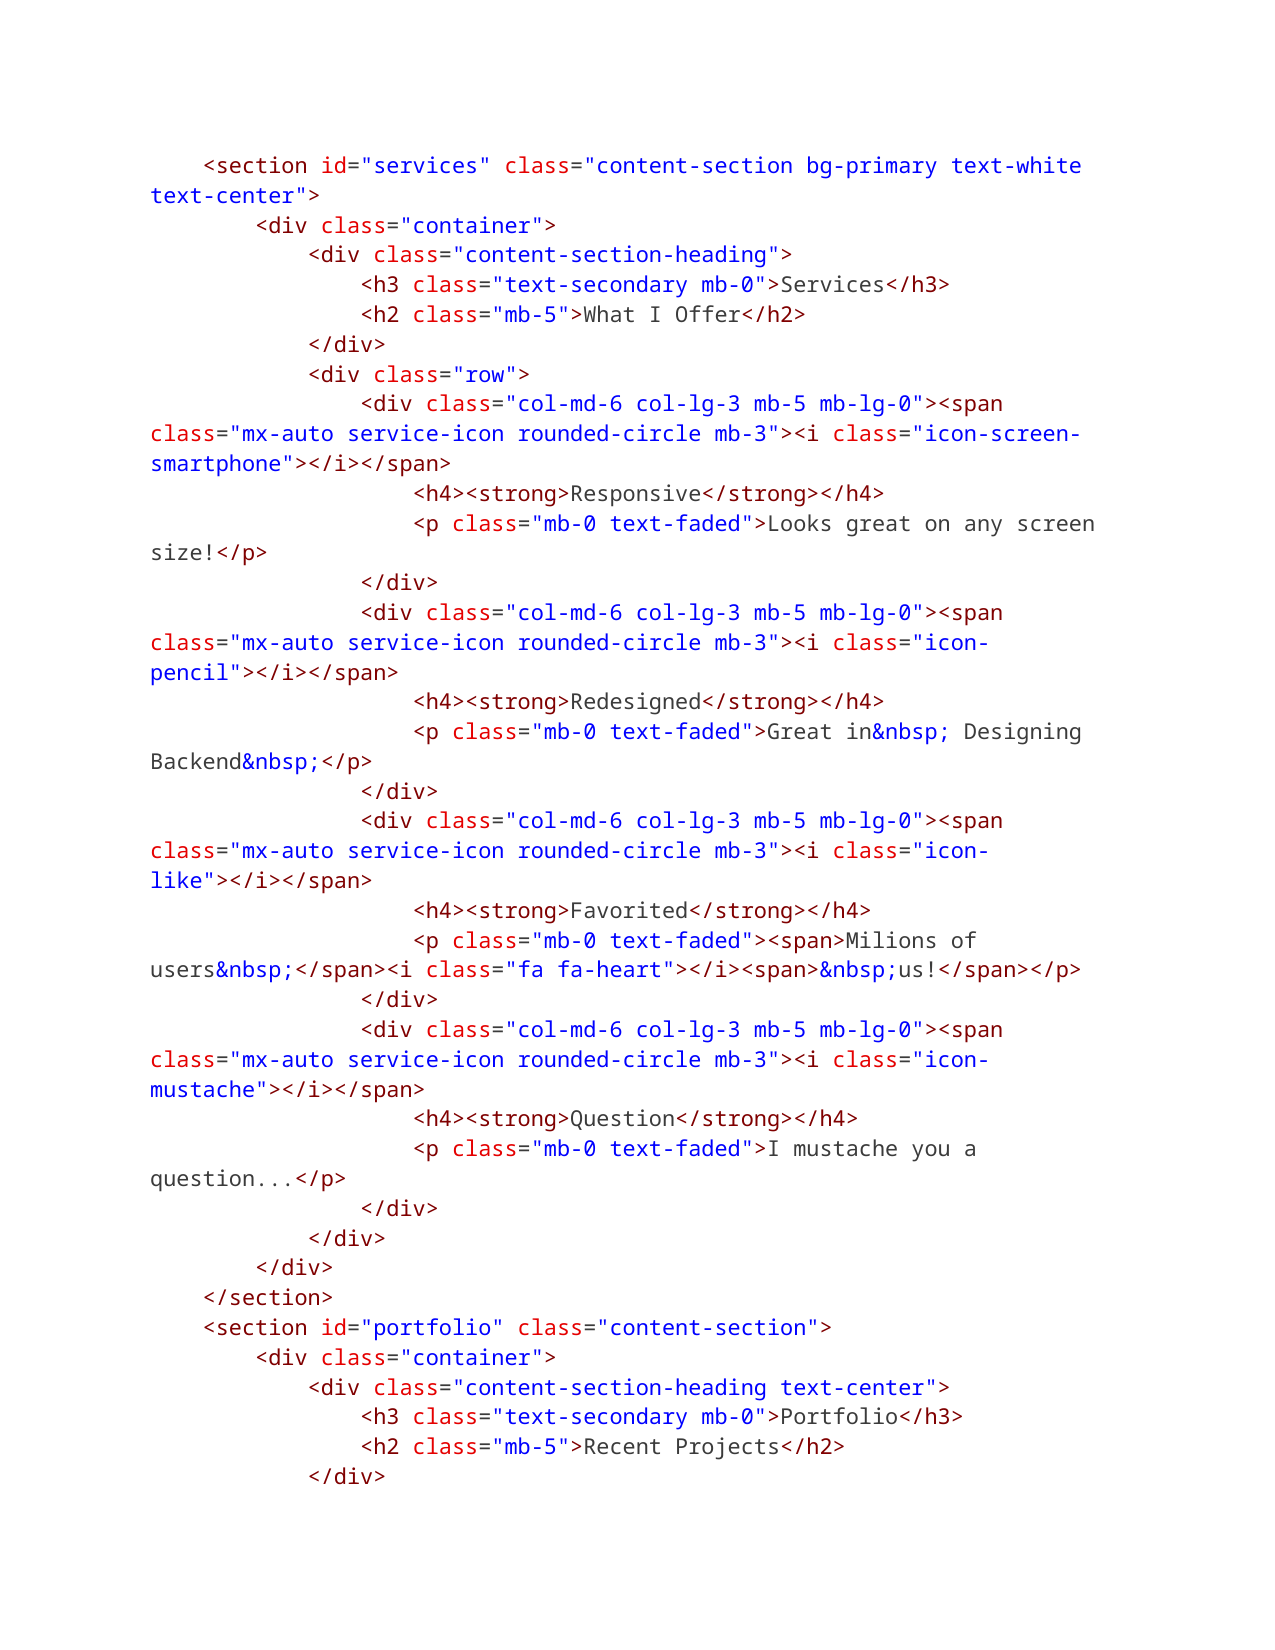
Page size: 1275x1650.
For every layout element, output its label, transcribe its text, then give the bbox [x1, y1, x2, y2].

text <h4><strong>Favorited</strong></h4> [150, 895, 1125, 924]
text <h4><strong>Responsive</strong></h4> [150, 478, 1125, 507]
text <div class="col-md-6 col-lg-3 mb-5 mb-lg-0"><span class="mx-auto service-icon rounded-circle mb-3"><i class="icon-like"></i></span> [150, 805, 1125, 895]
text <h3 class="text-secondary mb-0">Services</h3> [150, 269, 1125, 299]
text </div> [150, 776, 1125, 805]
text <div class="content-section-heading text-center"> [150, 1371, 1125, 1401]
text <div class="content-section-heading"> [150, 239, 1125, 269]
text </div> [150, 1193, 1125, 1222]
text <h4><strong>Question</strong></h4> [150, 1103, 1125, 1133]
text <h2 class="mb-5">What I Offer</h2> [150, 299, 1125, 329]
text <p class="mb-0 text-faded">Looks great on any screen size!</p> [150, 507, 1125, 567]
text <p class="mb-0 text-faded">Great in&nbsp; Designing Backend&nbsp;</p> [150, 716, 1125, 776]
text <div class="container"> [150, 209, 1125, 239]
text <div class="col-md-6 col-lg-3 mb-5 mb-lg-0"><span class="mx-auto service-icon rounded-circle mb-3"><i class="icon-mustache"></i></span> [150, 1014, 1125, 1103]
text <h3 class="text-secondary mb-0">Portfolio</h3> [150, 1401, 1125, 1431]
text <h2 class="mb-5">Recent Projects</h2> [150, 1431, 1125, 1461]
text </div> [150, 1461, 1125, 1491]
text </div> [150, 1222, 1125, 1252]
text <section id="services" class="content-section bg-primary text-white text-center"> [150, 150, 1125, 209]
text </div> [150, 1252, 1125, 1282]
text <p class="mb-0 text-faded"><span>Milions of users&nbsp;</span><i class="fa fa-heart"></i><span>&nbsp;us!</span></p> [150, 924, 1125, 984]
text <div class="container"> [150, 1342, 1125, 1371]
text <section id="portfolio" class="content-section"> [150, 1312, 1125, 1342]
text <div class="col-md-6 col-lg-3 mb-5 mb-lg-0"><span class="mx-auto service-icon rounded-circle mb-3"><i class="icon-pencil"></i></span> [150, 597, 1125, 686]
text </div> [150, 984, 1125, 1014]
text </section> [150, 1282, 1125, 1312]
text <h4><strong>Redesigned</strong></h4> [150, 686, 1125, 716]
text <p class="mb-0 text-faded">I mustache you a question...</p> [150, 1133, 1125, 1193]
text <div class="row"> [150, 358, 1125, 388]
text </div> [150, 567, 1125, 597]
text </div> [150, 329, 1125, 358]
text <div class="col-md-6 col-lg-3 mb-5 mb-lg-0"><span class="mx-auto service-icon rounded-circle mb-3"><i class="icon-screen-smartphone"></i></span> [150, 388, 1125, 478]
